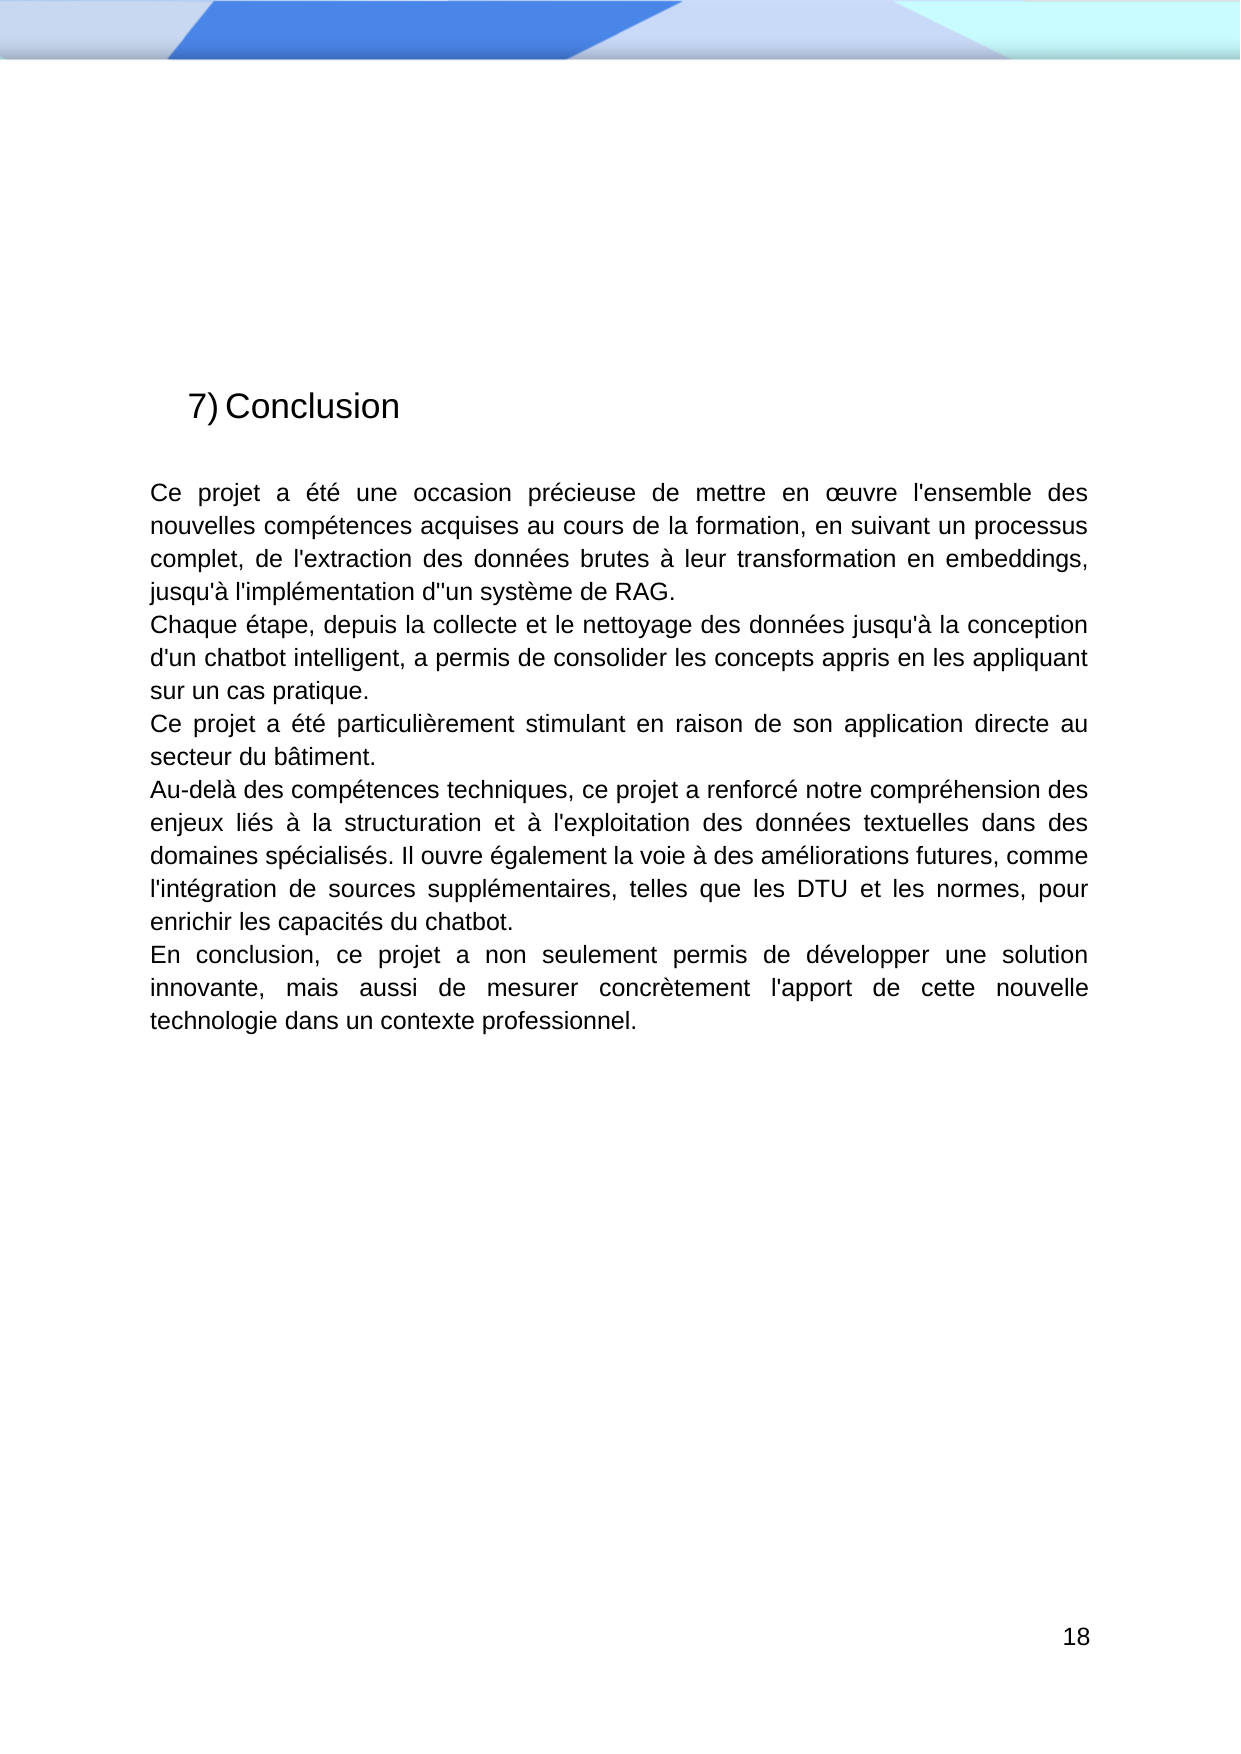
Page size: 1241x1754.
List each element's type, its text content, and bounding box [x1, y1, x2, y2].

text Au-delà des compétences techniques, ce projet a renforcé notre compréhension des enjeux liés à la structuration et à l'exploitation des données textuelles dans des domaines spécialisés. Il ouvre également la voie à des améliorations futures, comme l'intégration de sources supplémentaires, telles que les DTU et les normes, pour enrichir les capacités du chatbot. [150, 775, 1090, 936]
text Ce projet a été une occasion précieuse de mettre en œuvre l'ensemble des nouvelles compétences acquises au cours de la formation, en suivant un processus complet, de l'extraction des données brutes à leur transformation en embeddings, jusqu'à l'implémentation d''un système de RAG. Chaque étape, depuis la collecte et le nettoyage des données jusqu'à la conception d'un chatbot intelligent, a permis de consolider les concepts appris en les appliquant sur un cas pratique. [150, 478, 1090, 705]
picture [0, 0, 1239, 79]
text Ce projet a été particulièrement stimulant en raison de son application directe au secteur du bâtiment. [150, 709, 1090, 771]
text En conclusion, ce projet a non seulement permis de développer une solution innovante, mais aussi de mesurer concrètement l'apport de cette nouvelle technologie dans un contexte professionnel. [150, 940, 1090, 1035]
subtitle Conclusion [187, 386, 1090, 426]
